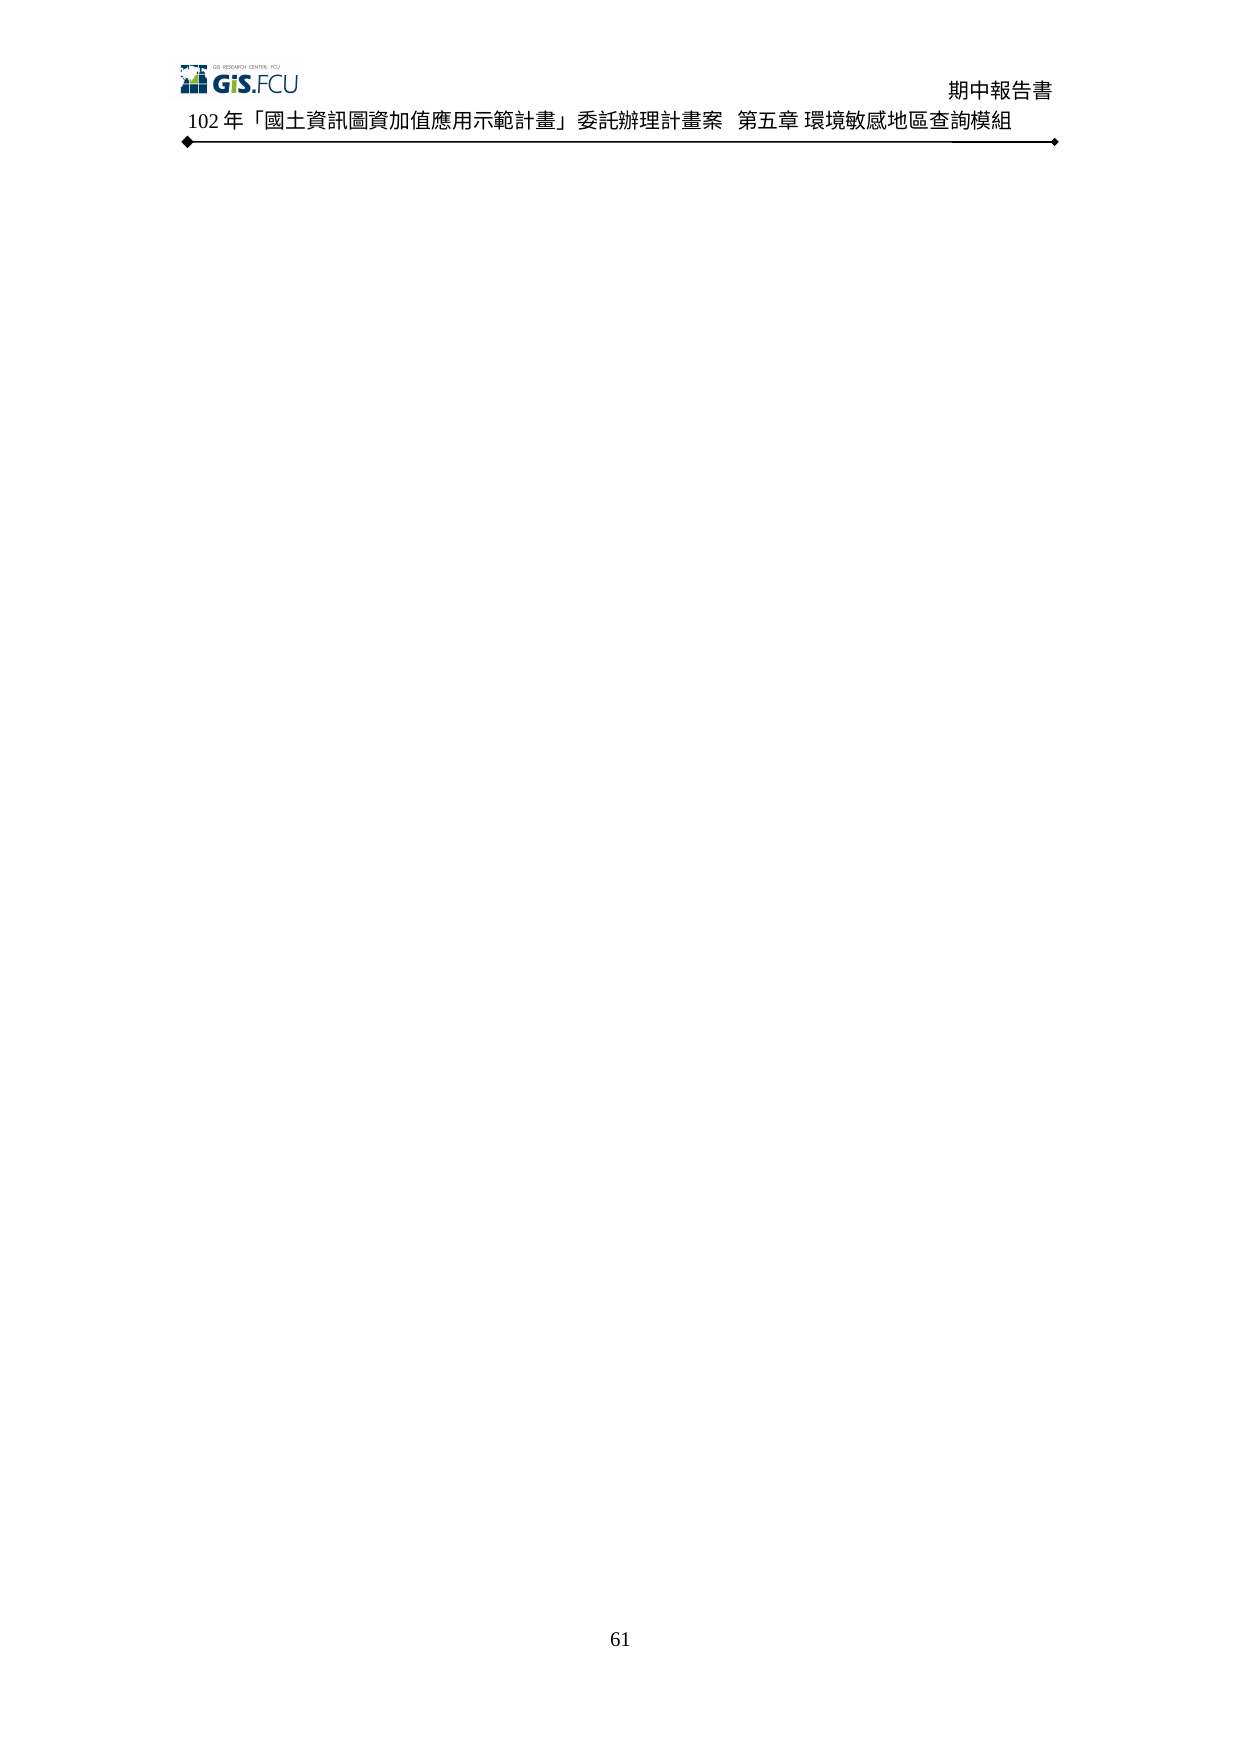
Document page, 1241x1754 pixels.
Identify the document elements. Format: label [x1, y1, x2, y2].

picture [167, 57, 304, 100]
